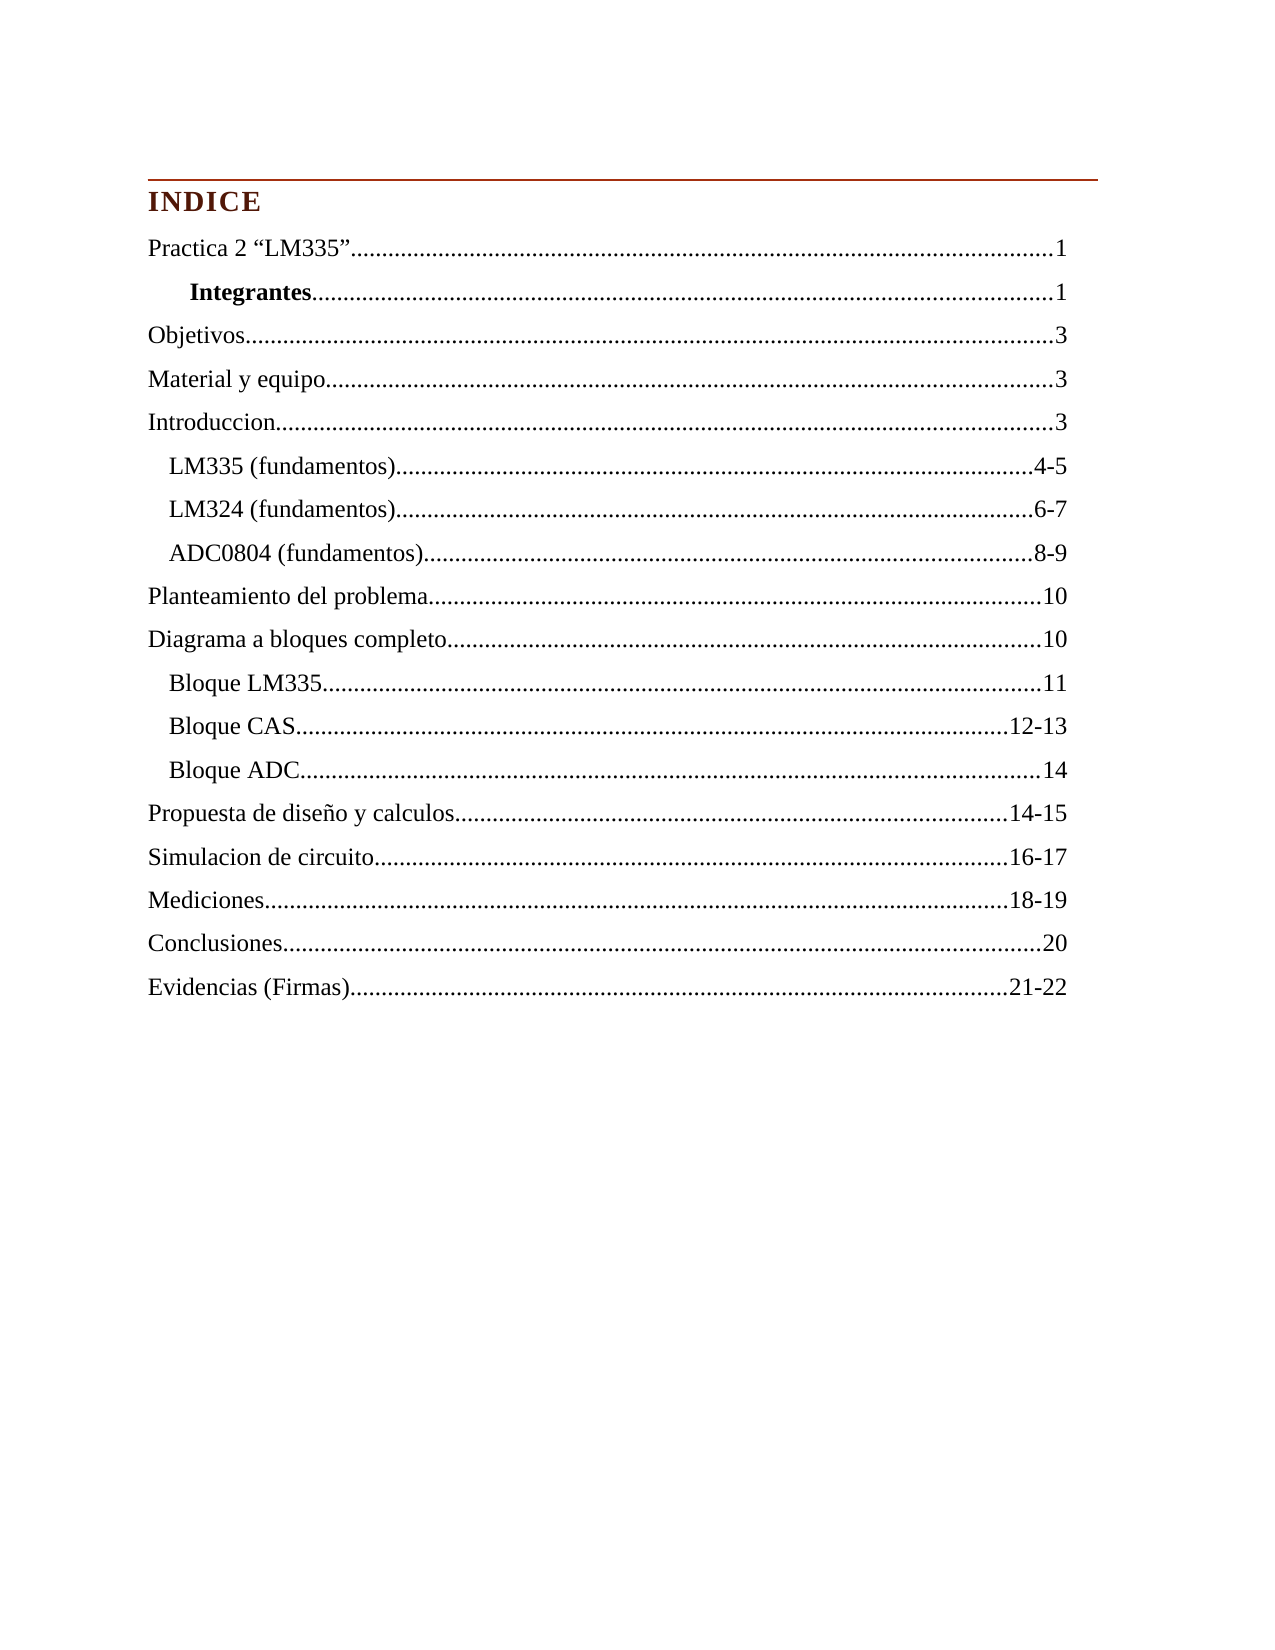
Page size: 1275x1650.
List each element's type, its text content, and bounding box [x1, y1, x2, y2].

text Simulacion de circuito 16-17 [148, 842, 1098, 870]
text Mediciones 18-19 [148, 885, 1098, 914]
text Propuesta de diseño y calculos 14-15 [148, 798, 1098, 827]
text Planteamiento del problema 10 [148, 581, 1098, 610]
text Bloque ADC 14 [168, 755, 1098, 783]
text Introduccion 3 [148, 407, 1098, 436]
text Diagrama a bloques completo 10 [148, 624, 1098, 653]
subtitle indice [148, 181, 1098, 218]
text Objetivos 3 [148, 320, 1098, 349]
text LM335 (fundamentos) 4-5 [168, 451, 1098, 479]
text Practica 2 “LM335” 1 [148, 233, 1098, 262]
text ADC0804 (fundamentos) 8-9 [168, 538, 1098, 566]
text Integrantes 1 [189, 277, 1098, 306]
text Material y equipo 3 [148, 364, 1098, 393]
text LM324 (fundamentos) 6-7 [168, 494, 1098, 523]
text Conclusiones 20 [148, 928, 1098, 957]
text Bloque LM335 11 [168, 668, 1098, 697]
text Bloque CAS 12-13 [168, 711, 1098, 740]
text Evidencias (Firmas) 21-22 [148, 972, 1098, 1001]
